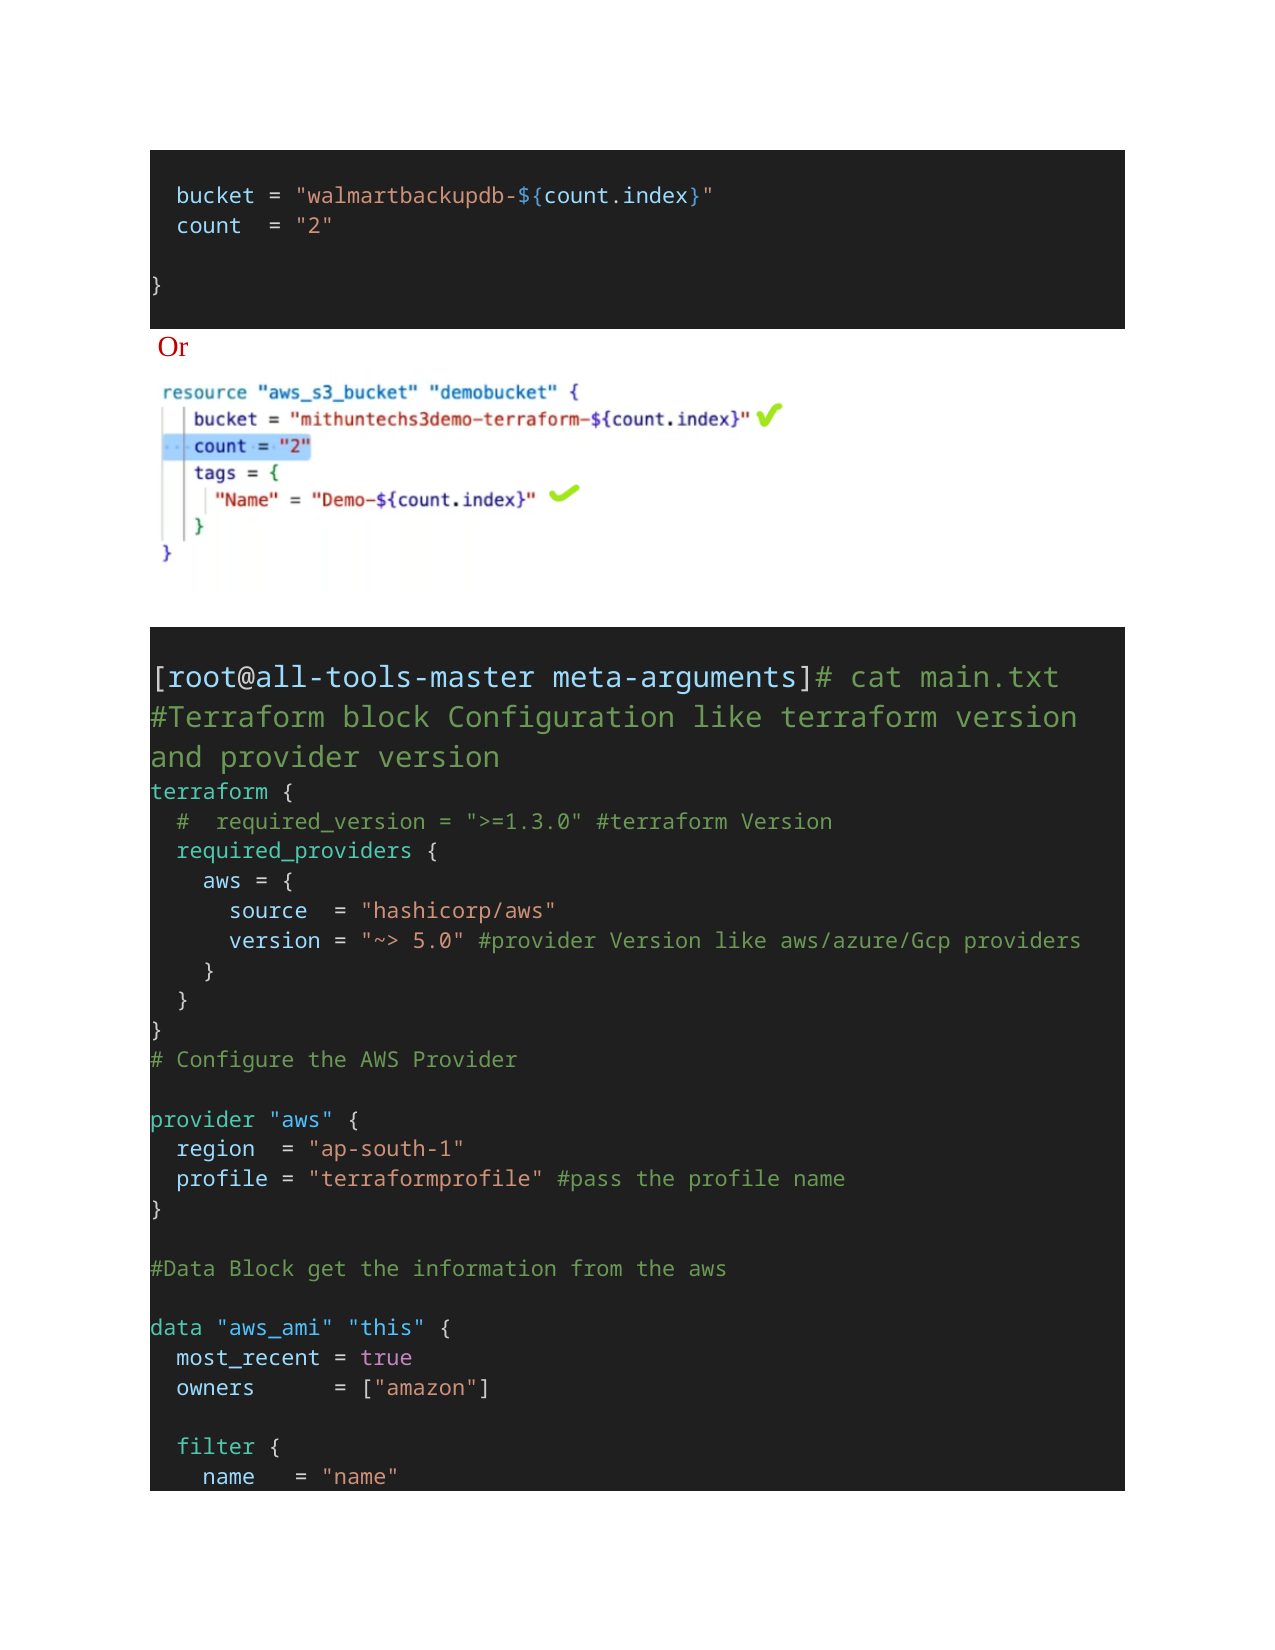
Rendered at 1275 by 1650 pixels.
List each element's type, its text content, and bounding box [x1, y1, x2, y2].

text data "aws_ami" "this" { [150, 1312, 1125, 1342]
text } [150, 269, 1125, 299]
text version = "~> 5.0" #provider Version like aws/azure/Gcp providers [150, 925, 1125, 954]
text #Terraform block Configuration like terraform version and provider version [150, 696, 1125, 776]
text required_providers { [150, 835, 1125, 865]
text name = "name" [150, 1461, 1125, 1491]
text } [150, 954, 1125, 984]
text } [150, 1014, 1125, 1044]
text Or [150, 329, 1125, 362]
text filter { [150, 1431, 1125, 1461]
text count = "2" [150, 209, 1125, 239]
picture [150, 362, 794, 594]
text # Configure the AWS Provider [150, 1044, 1125, 1074]
text [root@all-tools-master meta-arguments]# cat main.txt [150, 657, 1125, 696]
text bucket = "walmartbackupdb-${count.index}" [150, 180, 1125, 209]
text terraform { [150, 776, 1125, 806]
text # required_version = ">=1.3.0" #terraform Version [150, 806, 1125, 835]
text most_recent = true [150, 1342, 1125, 1372]
text profile = "terraformprofile" #pass the profile name [150, 1163, 1125, 1193]
text } [150, 984, 1125, 1014]
text provider "aws" { [150, 1103, 1125, 1133]
text owners = ["amazon"] [150, 1372, 1125, 1401]
text } [150, 1193, 1125, 1223]
text aws = { [150, 865, 1125, 895]
text region = "ap-south-1" [150, 1133, 1125, 1163]
text #Data Block get the information from the aws [150, 1252, 1125, 1282]
text source = "hashicorp/aws" [150, 895, 1125, 925]
